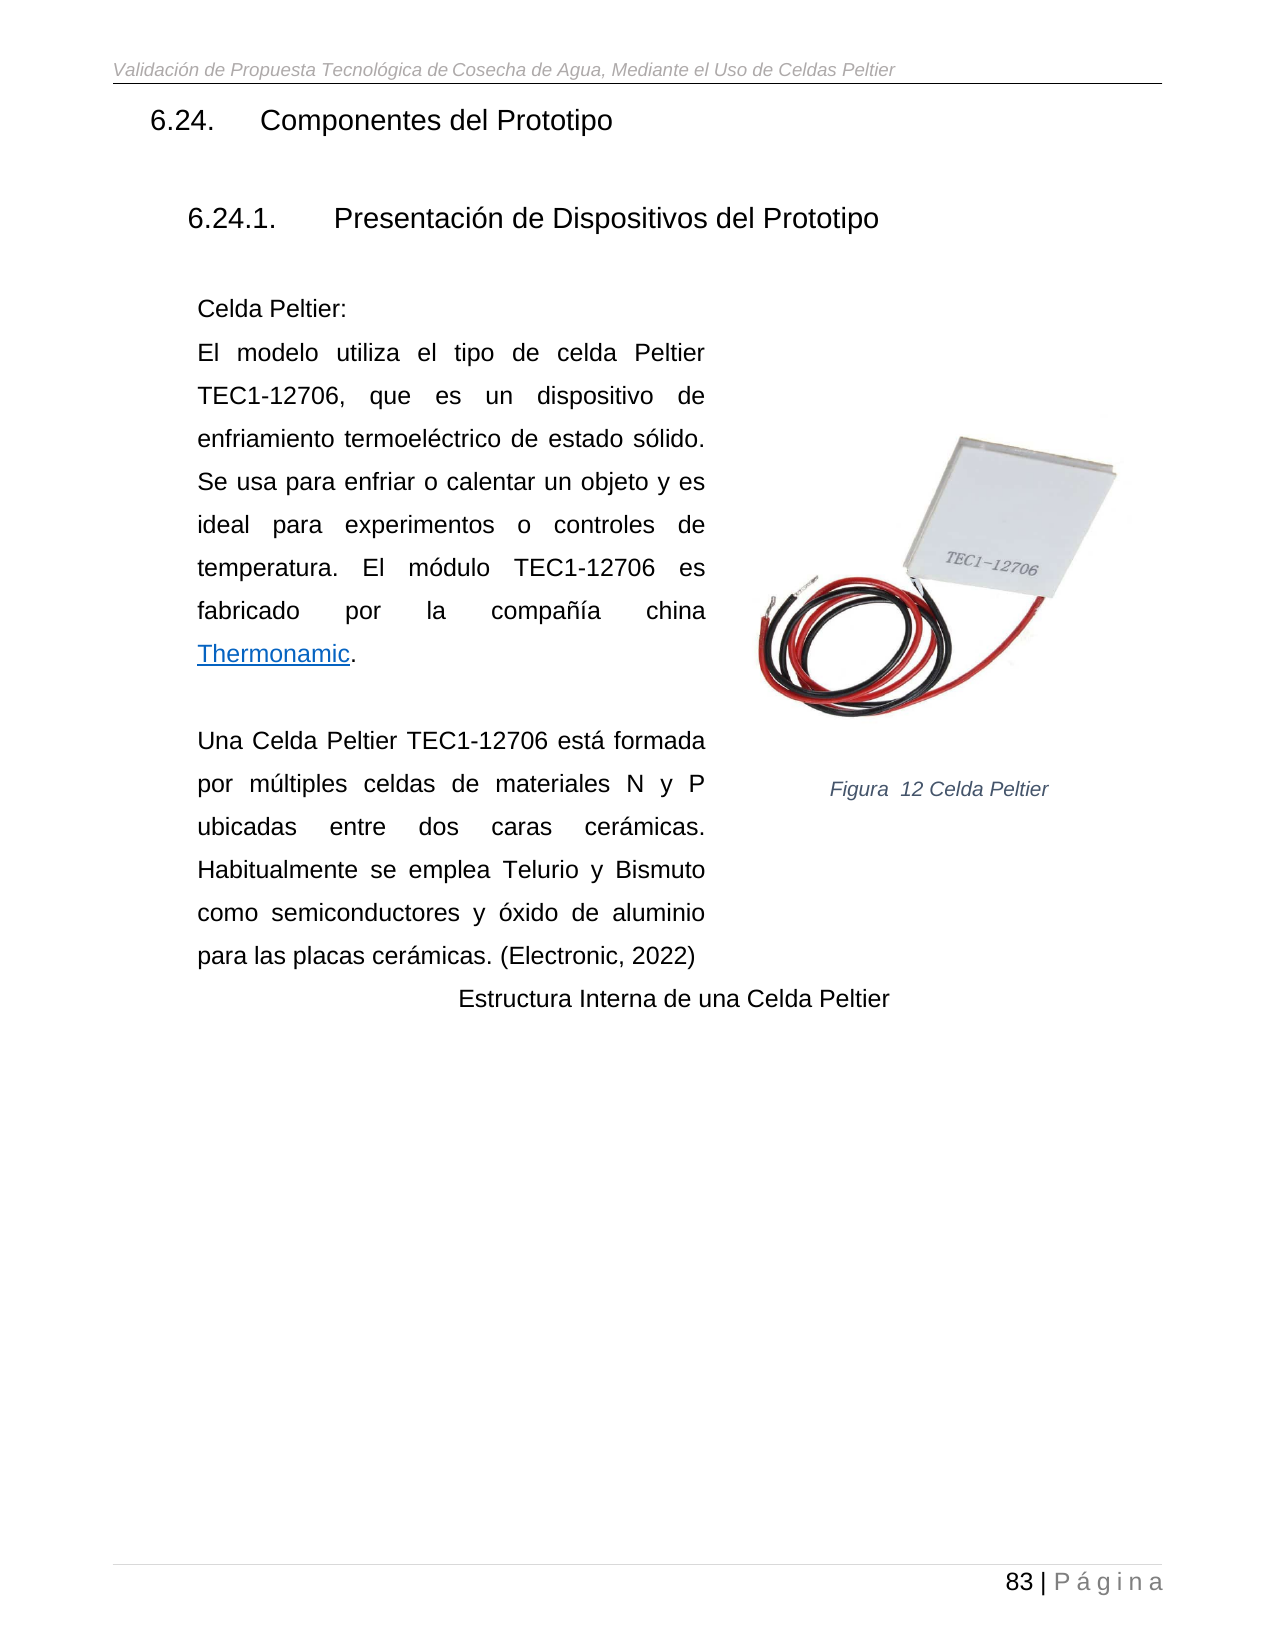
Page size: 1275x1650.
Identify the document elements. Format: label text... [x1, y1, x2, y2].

picture [744, 371, 1135, 762]
subtitle Presentación de Dispositivos del Prototipo [187, 201, 1162, 234]
table_header Celda Peltier: El modelo utiliza el tipo de celda Peltier TEC1-12706, que es un dispositivo de enfriamiento termoeléctrico de estado sólido. Se usa para enfriar o calentar un objeto y es ideal para experimentos o controles de temperatura. El módulo TEC1-12706 es fabricado por la compañía china Thermonamic. Una Celda Peltier TEC1-12706 está formada por múltiples celdas de materiales N y P ubicadas entre dos caras cerámicas. Habitualmente se emplea Telurio y Bismuto como semiconductores y óxido de aluminio para las placas cerámicas. [186, 295, 717, 984]
subtitle Componentes del Prototipo [150, 103, 1162, 137]
table_cell Estructura Interna de una Celda Peltier Figura 13 Esquema Interno Celda Peltier [186, 984, 1162, 1027]
table_header Figura 12 Celda Peltier [718, 295, 1162, 984]
